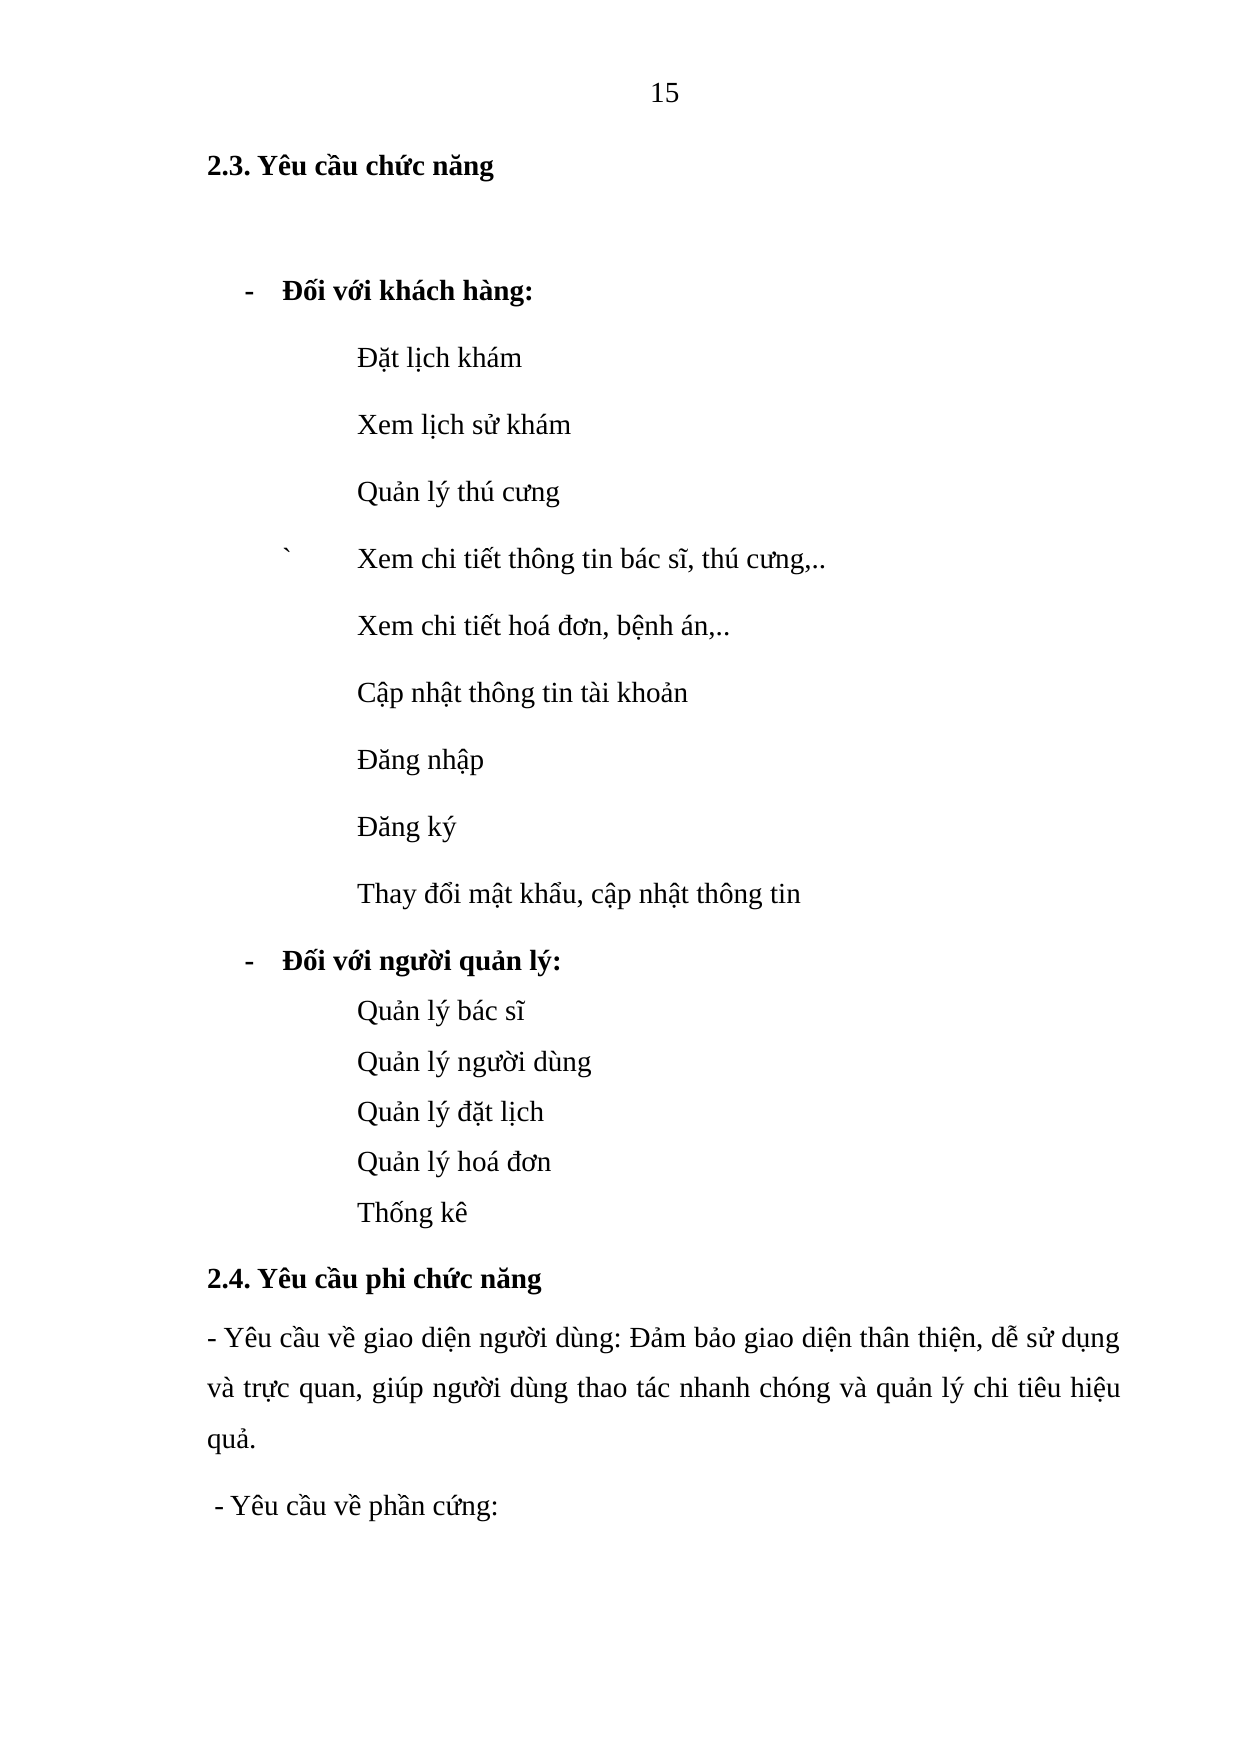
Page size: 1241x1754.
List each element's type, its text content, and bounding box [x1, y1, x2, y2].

text Thay đổi mật khẩu, cập nhật thông tin [207, 876, 1122, 910]
text Đặt lịch khám [282, 340, 1122, 374]
list Đối với người quản lý: [244, 943, 1122, 977]
list Đối với khách hàng: [244, 273, 1122, 307]
text Xem chi tiết hoá đơn, bệnh án,.. [282, 608, 1122, 642]
text ` Xem chi tiết thông tin bác sĩ, thú cưng,.. [282, 541, 1122, 575]
list Quản lý đặt lịch [357, 1094, 1122, 1128]
text Đăng nhập [282, 742, 1122, 776]
text - Yêu cầu về giao diện người dùng: Đảm bảo giao diện thân thiện, dễ sử dụng và trực quan, giúp người dùng thao tác nhanh chóng và quản lý chi tiêu hiệu quả. [207, 1320, 1122, 1454]
text Đăng ký [282, 809, 1122, 843]
text Xem lịch sử khám [282, 407, 1122, 441]
text - Yêu cầu về phần cứng: [207, 1488, 1122, 1521]
list Thống kê [357, 1195, 1122, 1228]
text Quản lý thú cưng [282, 474, 1122, 508]
text Cập nhật thông tin tài khoản [282, 675, 1122, 709]
subtitle 2.3. Yêu cầu chức năng [207, 148, 1122, 181]
list Quản lý người dùng [357, 1044, 1122, 1077]
list Quản lý bác sĩ [357, 993, 1122, 1027]
subtitle 2.4. Yêu cầu phi chức năng [207, 1262, 1122, 1295]
list Quản lý hoá đơn [357, 1144, 1122, 1178]
